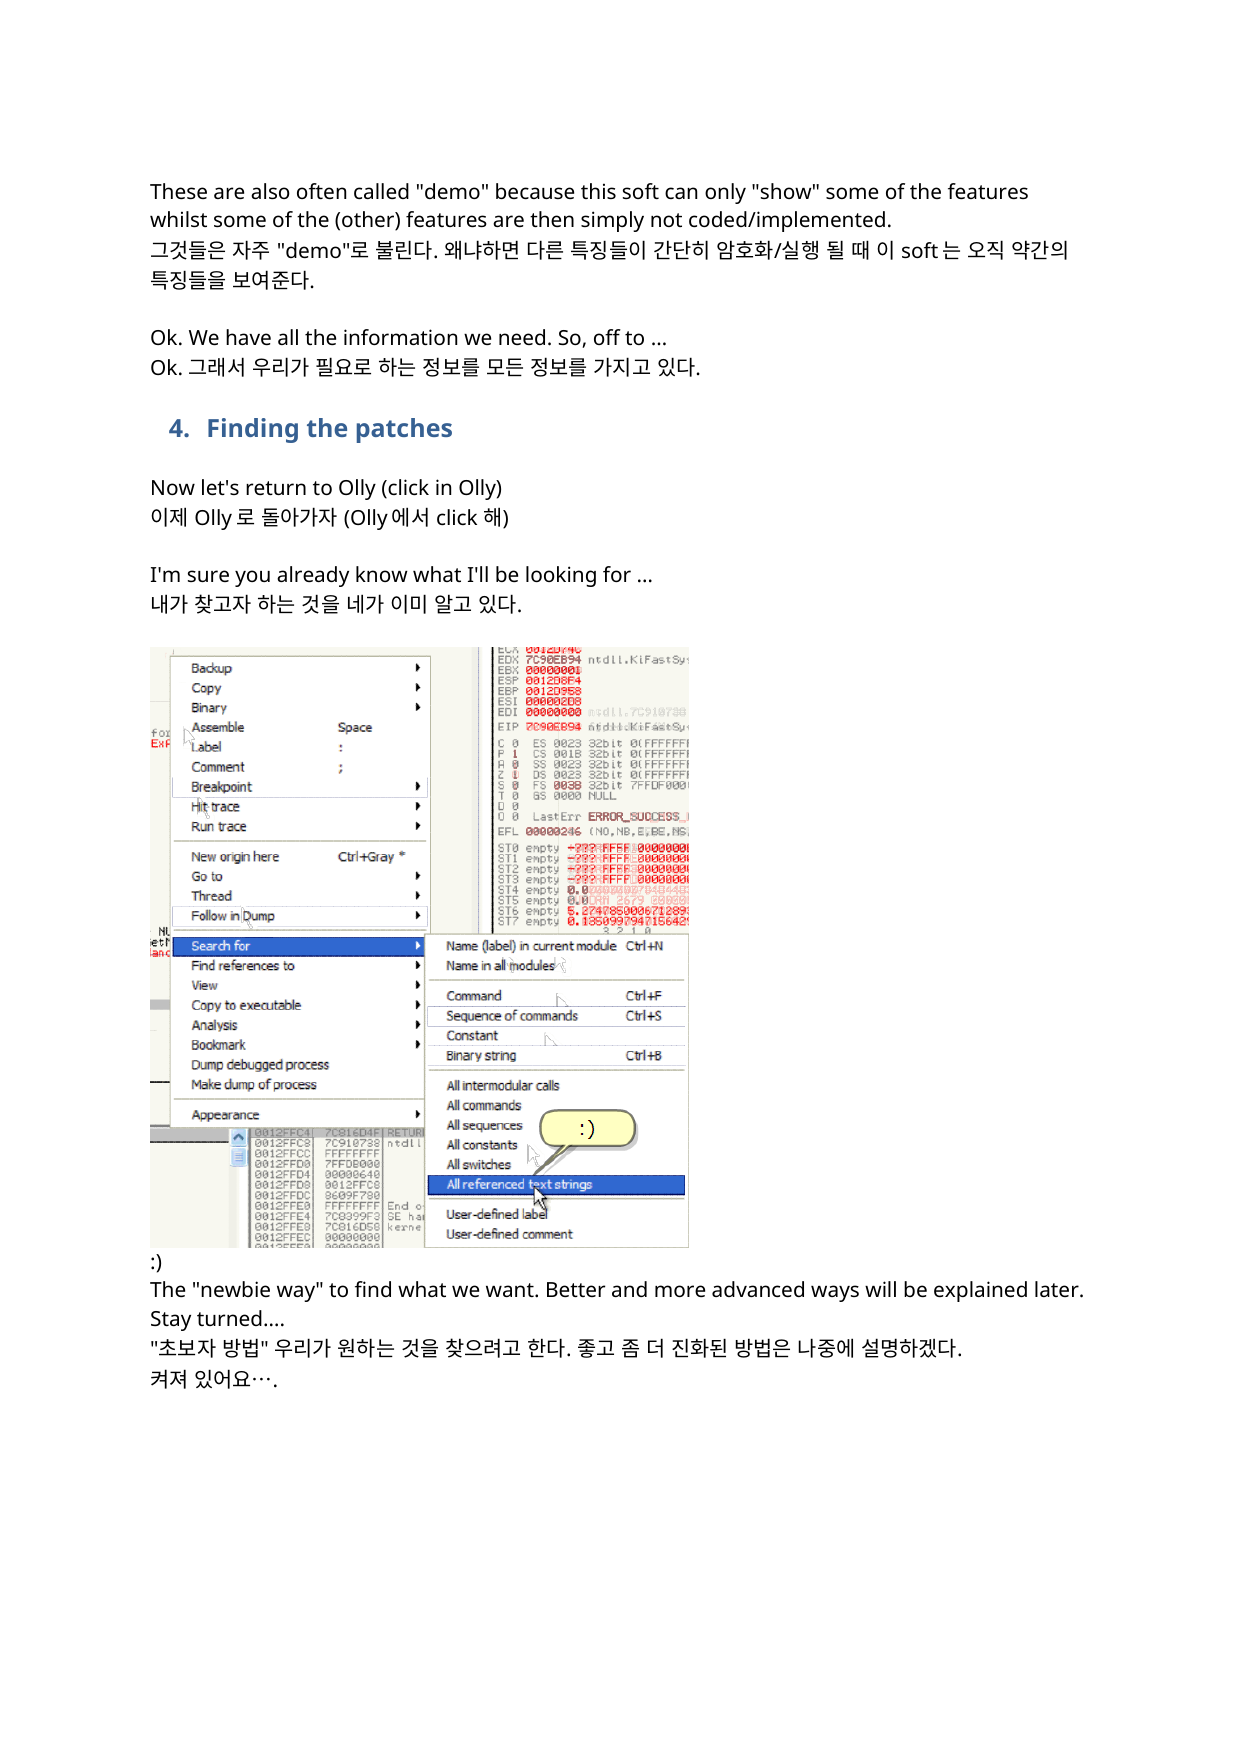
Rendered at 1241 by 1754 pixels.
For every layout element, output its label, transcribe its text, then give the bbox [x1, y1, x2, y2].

text 이제 Olly로 돌아가자 (Olly에서 click 해) [150, 501, 1090, 532]
list Finding the patches [169, 410, 1090, 444]
text Stay turned…. [150, 1304, 1090, 1332]
text The "newbie way" to find what we want. Better and more advanced ways will be explained later. [150, 1276, 1090, 1304]
text 내가 찾고자 하는 것을 네가 이미 알고 있다. [150, 588, 1090, 619]
text "초보자 방법" 우리가 원하는 것을 찾으려고 한다. 좋고 좀 더 진화된 방법은 나중에 설명하겠다. [150, 1332, 1090, 1363]
text I'm sure you already know what I'll be looking for … [150, 560, 1090, 588]
text 켜져 있어요…. [150, 1363, 1090, 1393]
text Ok. We have all the information we need. So, off to … [150, 323, 1090, 352]
picture [150, 647, 689, 1248]
text Now let's return to Olly (click in Olly) [150, 473, 1090, 501]
text :) [150, 1247, 1090, 1276]
text 그것들은 자주 "demo"로 불린다. 왜냐하면 다른 특징들이 간단히 암호화/실행 될 때 이 soft는 오직 약간의 특징들을 보여준다. [150, 234, 1090, 295]
text Ok. 그래서 우리가 필요로 하는 정보를 모든 정보를 가지고 있다. [150, 352, 1090, 382]
text These are also often called "demo" because this soft can only "show" some of the features whilst some of the (other) features are then simply not coded/implemented. [150, 177, 1090, 234]
